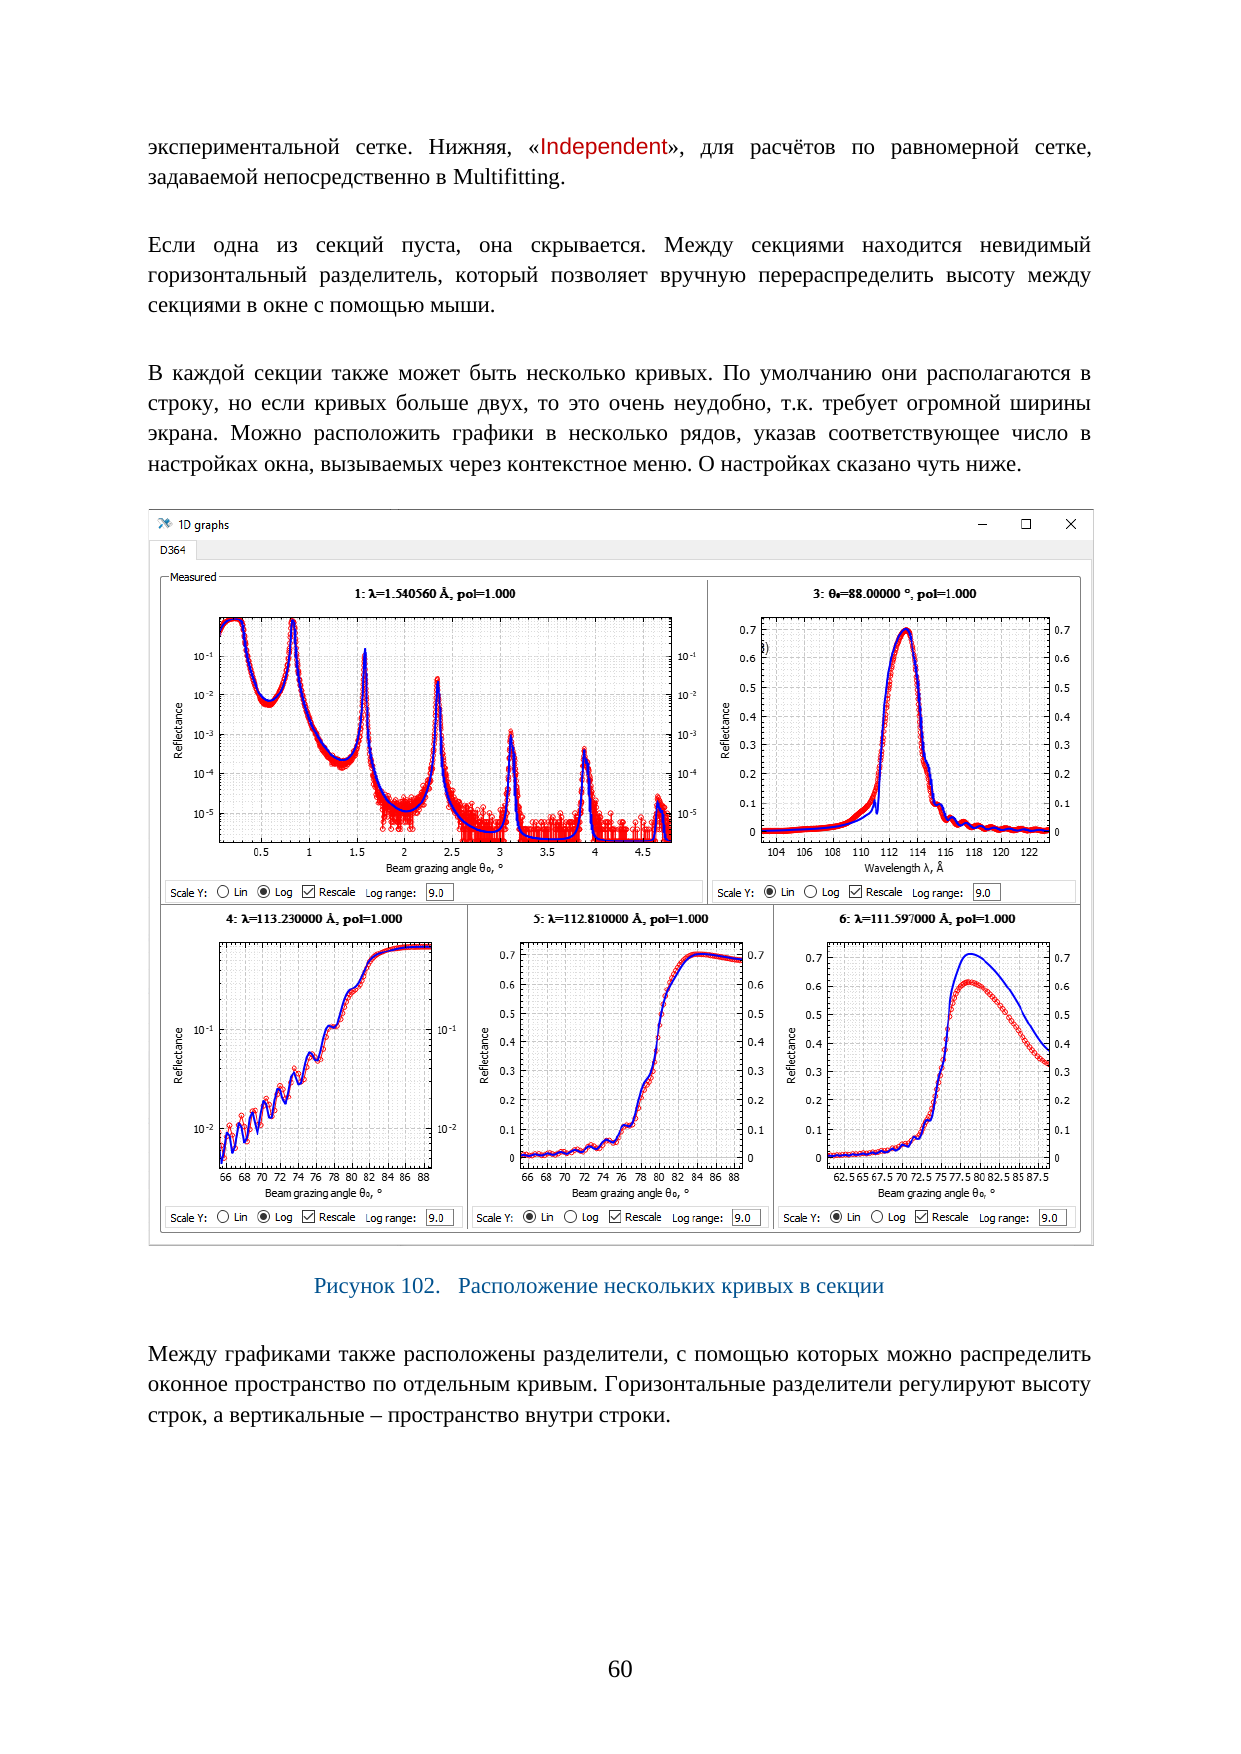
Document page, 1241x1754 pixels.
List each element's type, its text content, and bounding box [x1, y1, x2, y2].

list Расположение нескольких кривых в секции [178, 1246, 1093, 1299]
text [148, 133, 1093, 189]
text Если одна из секций пуста, она скрывается. Между секциями находится невидимый горизонтальный разделитель, который позволяет вручную перераспределить высоту между секциями в окне с помощью мыши. [148, 231, 1093, 318]
picture [148, 509, 1094, 1246]
text В каждой секции также может быть несколько кривых. По умолчанию они располагаются в строку, но если кривых больше двух, то это очень неудобно, т.к. требует огромной ширины экрана. Можно расположить графики в несколько рядов, указав соответствующее число в настройках окна, вызываемых через контекстное меню. О настройках сказано чуть ниже. [148, 359, 1093, 476]
text Между графиками также расположены разделители, с помощью которых можно распределить оконное пространство по отдельным кривым. Горизонтальные разделители регулируют высоту строк, а вертикальные – пространство внутри строки. [148, 1340, 1093, 1427]
